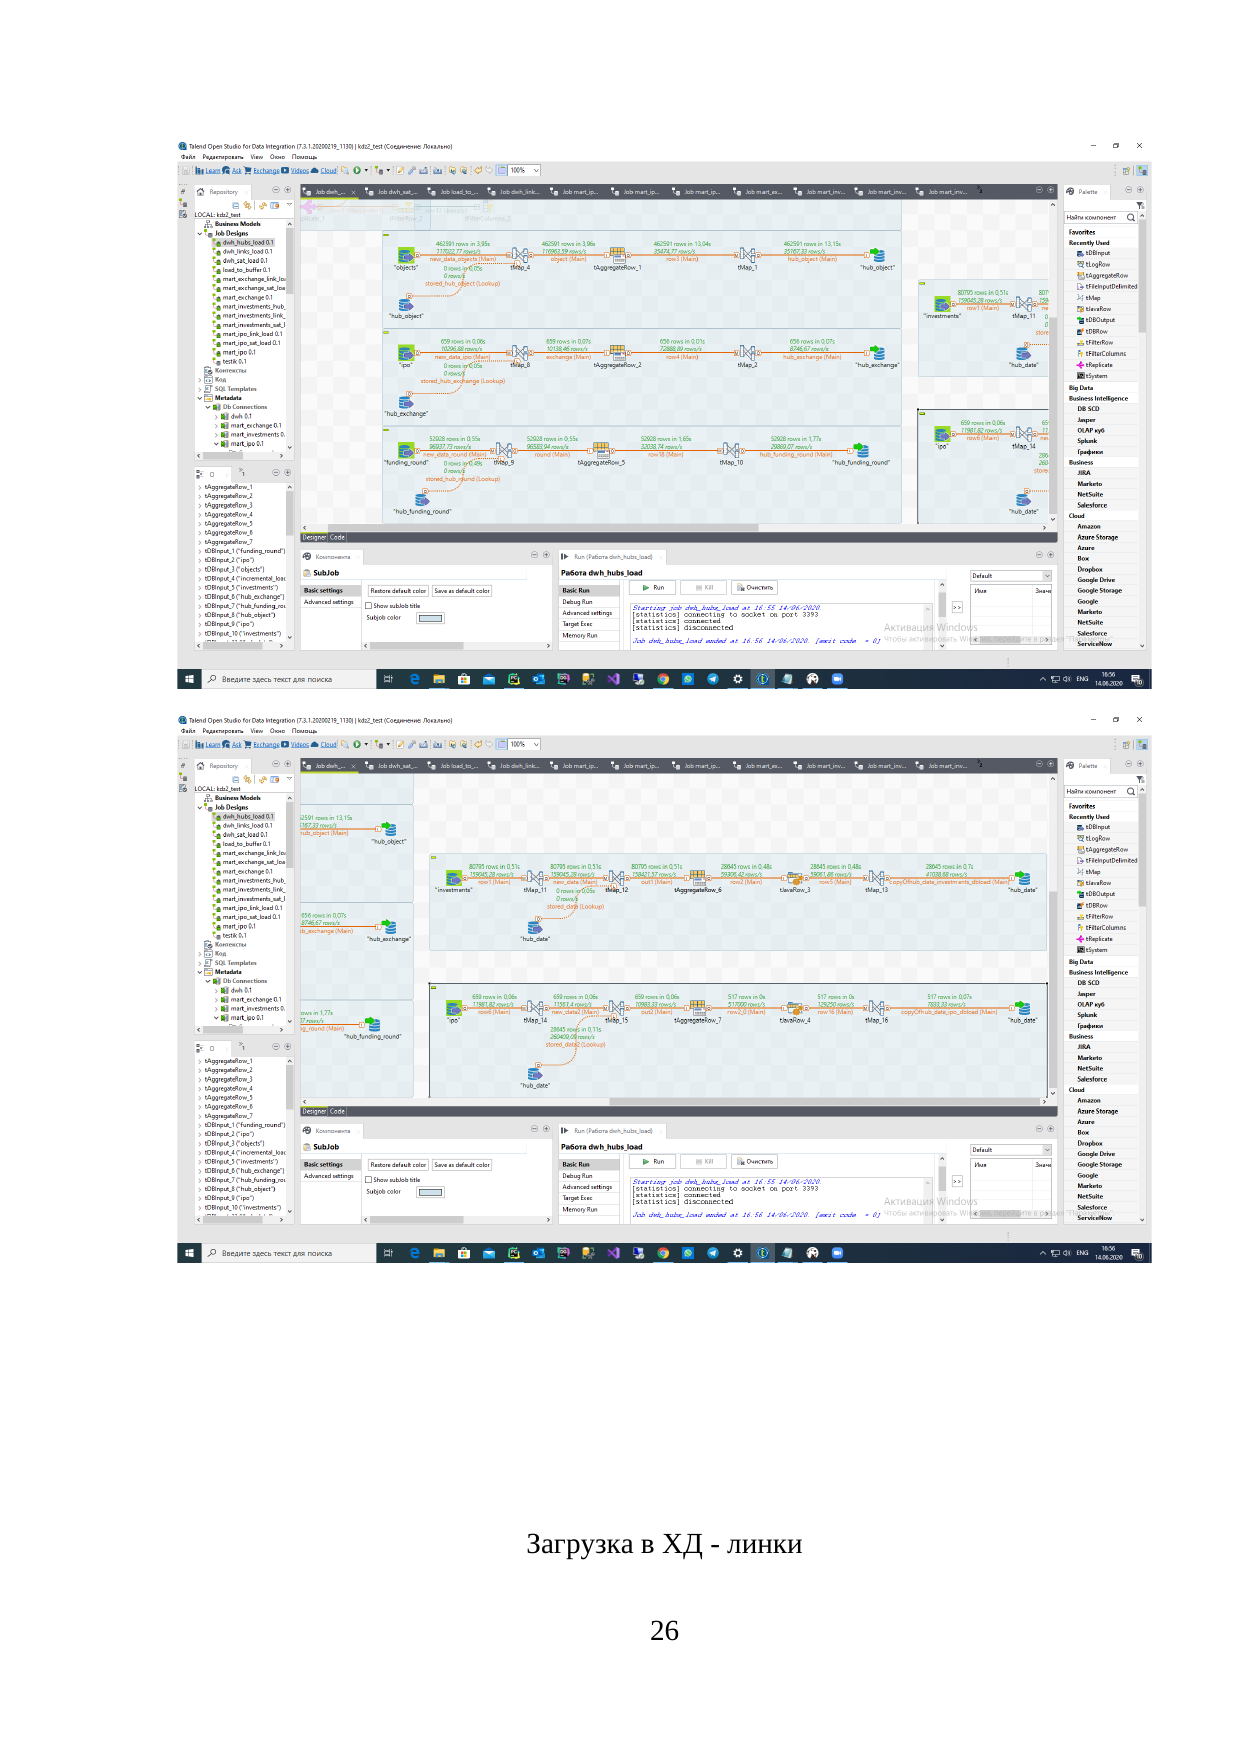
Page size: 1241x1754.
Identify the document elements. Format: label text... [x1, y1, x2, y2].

picture [177, 715, 1152, 1263]
picture [177, 141, 1152, 689]
text Загрузка в ХД - линки [177, 1526, 1152, 1560]
